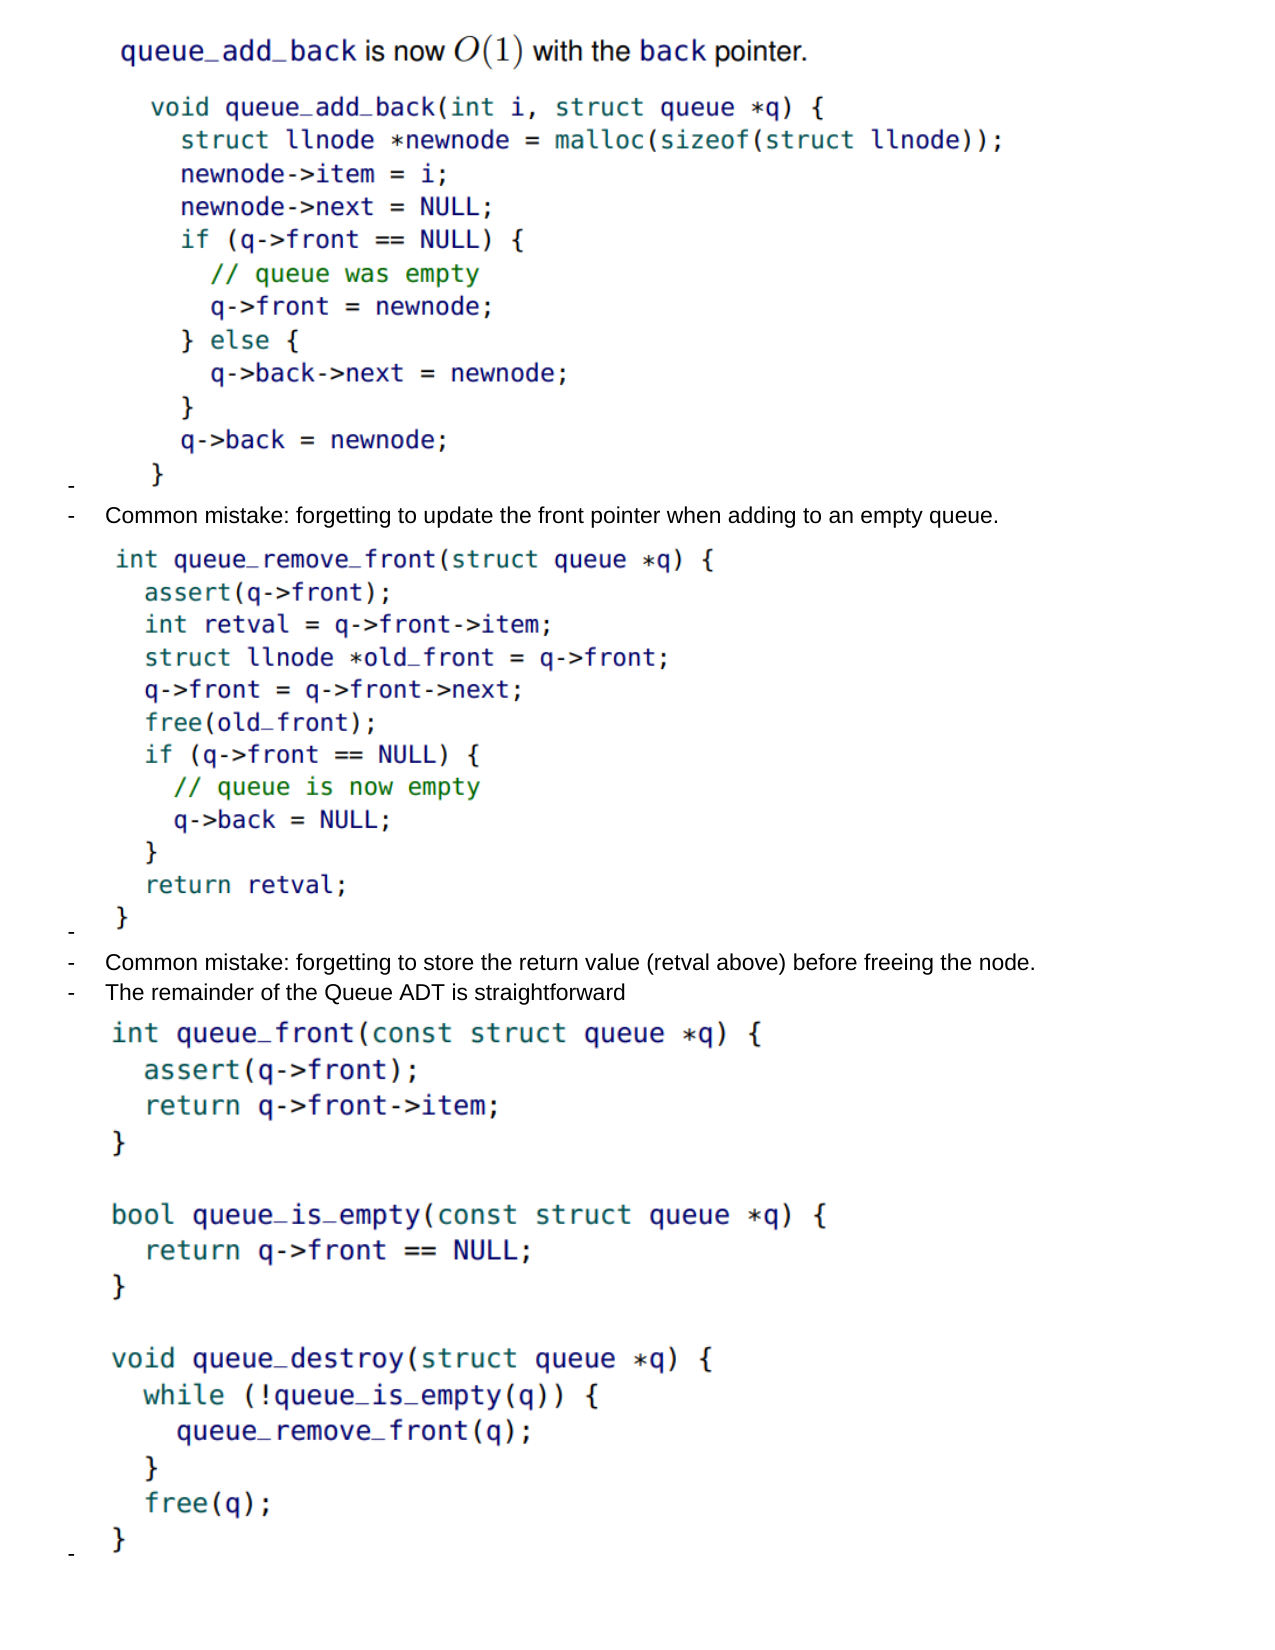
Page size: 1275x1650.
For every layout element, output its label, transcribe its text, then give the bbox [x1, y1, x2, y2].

list The remainder of the Queue ADT is straightforward [67, 979, 1245, 1005]
list Common mistake: forgetting to update the front pointer when adding to an empty queue. [67, 502, 1245, 528]
picture [105, 1008, 832, 1562]
picture [105, 30, 1005, 494]
list Common mistake: forgetting to store the return value (retval above) before freeing the node. [67, 948, 1245, 975]
picture [105, 532, 736, 940]
